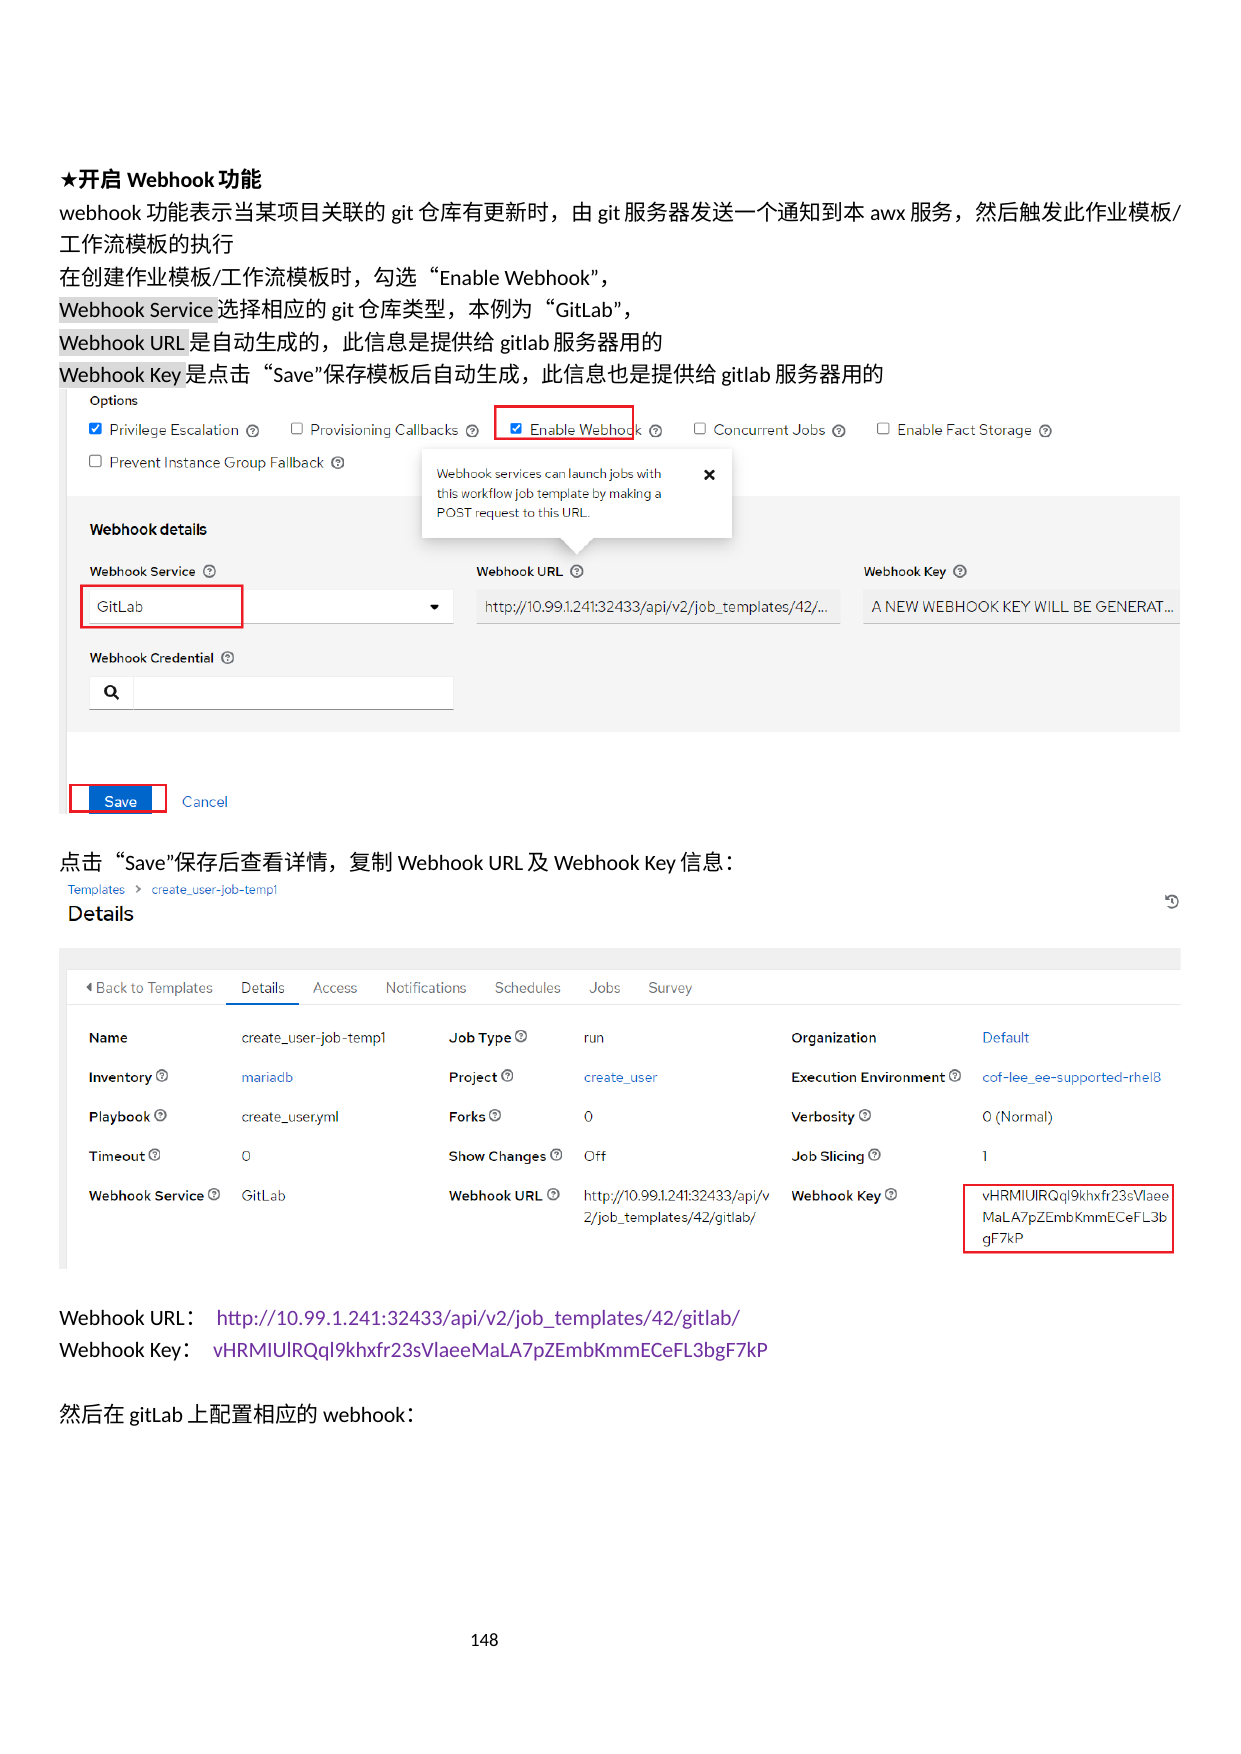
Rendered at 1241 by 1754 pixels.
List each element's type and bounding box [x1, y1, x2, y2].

picture [59, 389, 1181, 814]
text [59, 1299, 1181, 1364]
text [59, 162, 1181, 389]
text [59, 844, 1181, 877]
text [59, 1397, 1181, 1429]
picture [59, 877, 1181, 1269]
